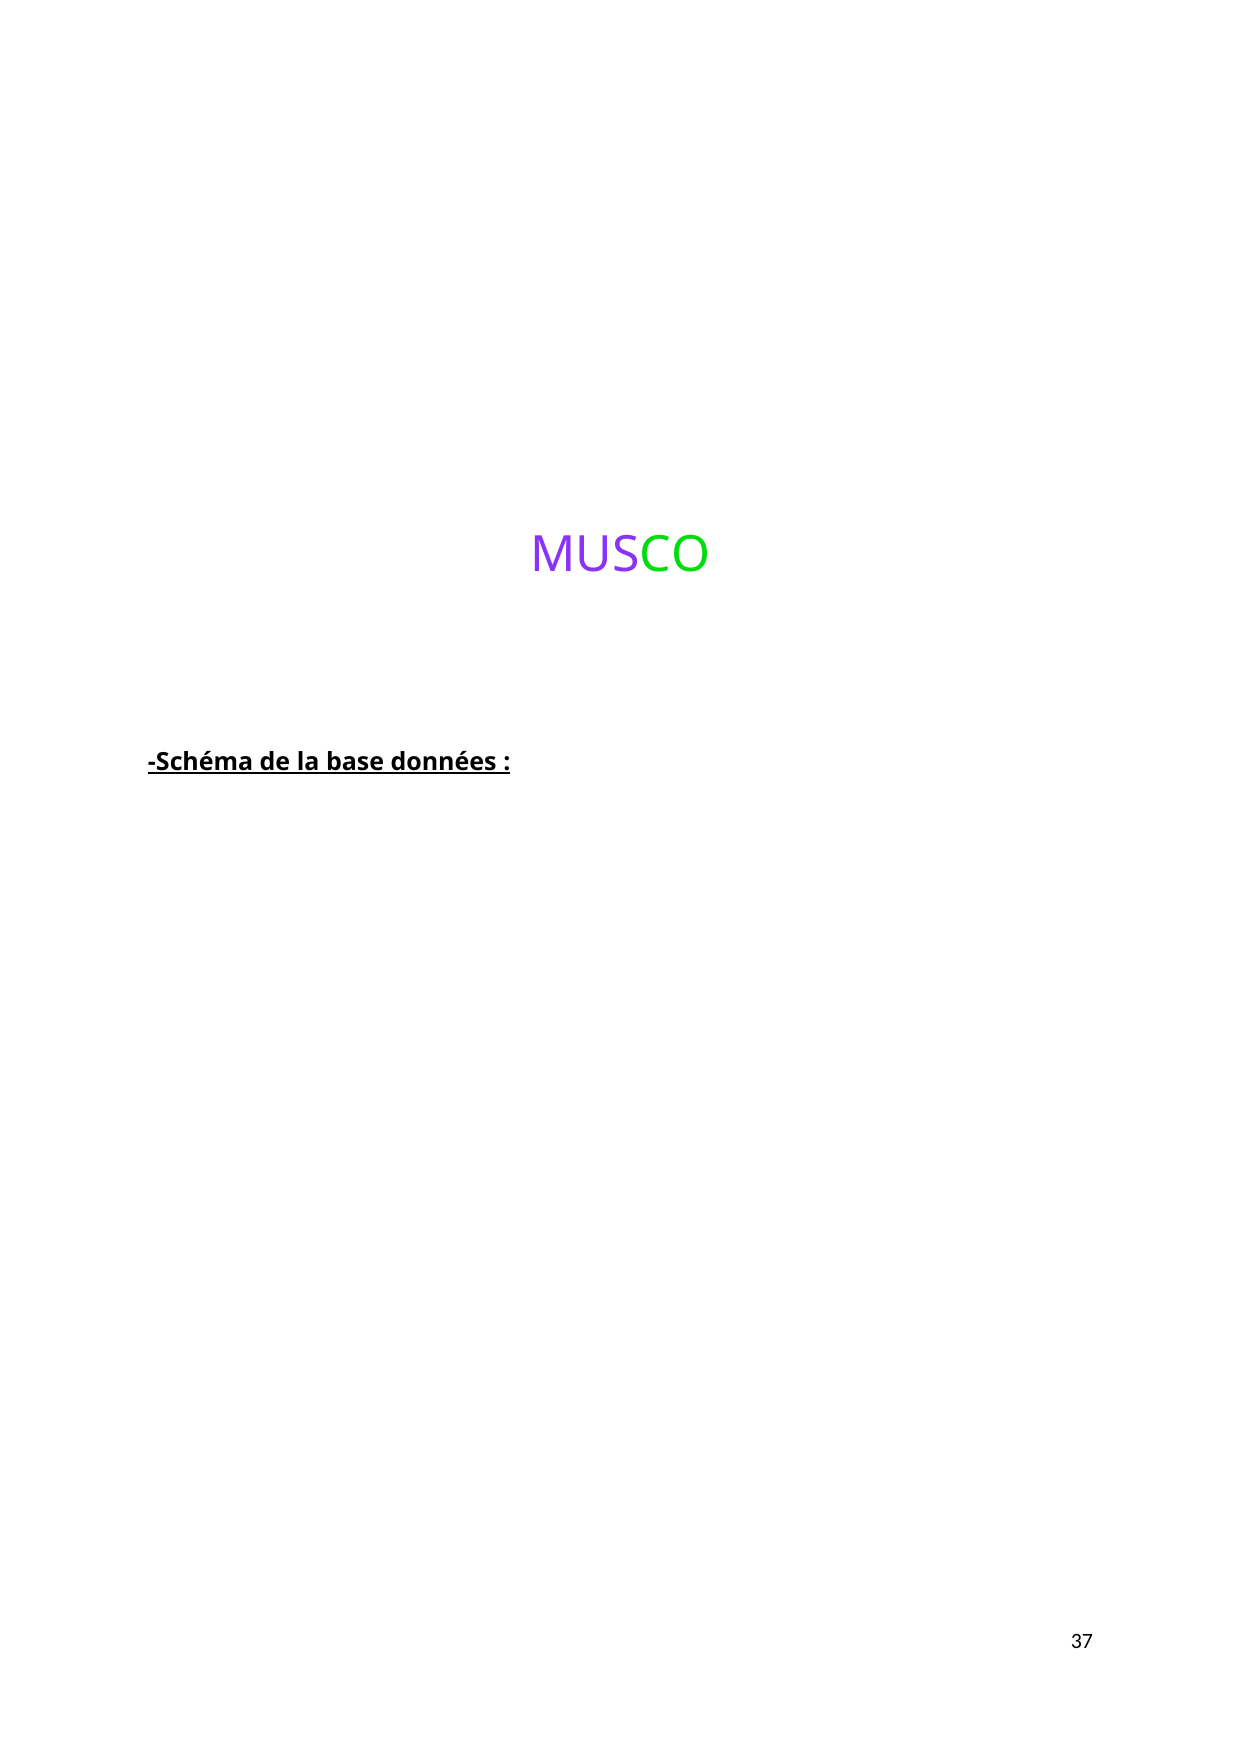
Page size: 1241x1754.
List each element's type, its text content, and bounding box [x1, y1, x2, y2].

text MUSCO [148, 518, 1093, 586]
text -Schéma de la base données : [148, 743, 1093, 777]
